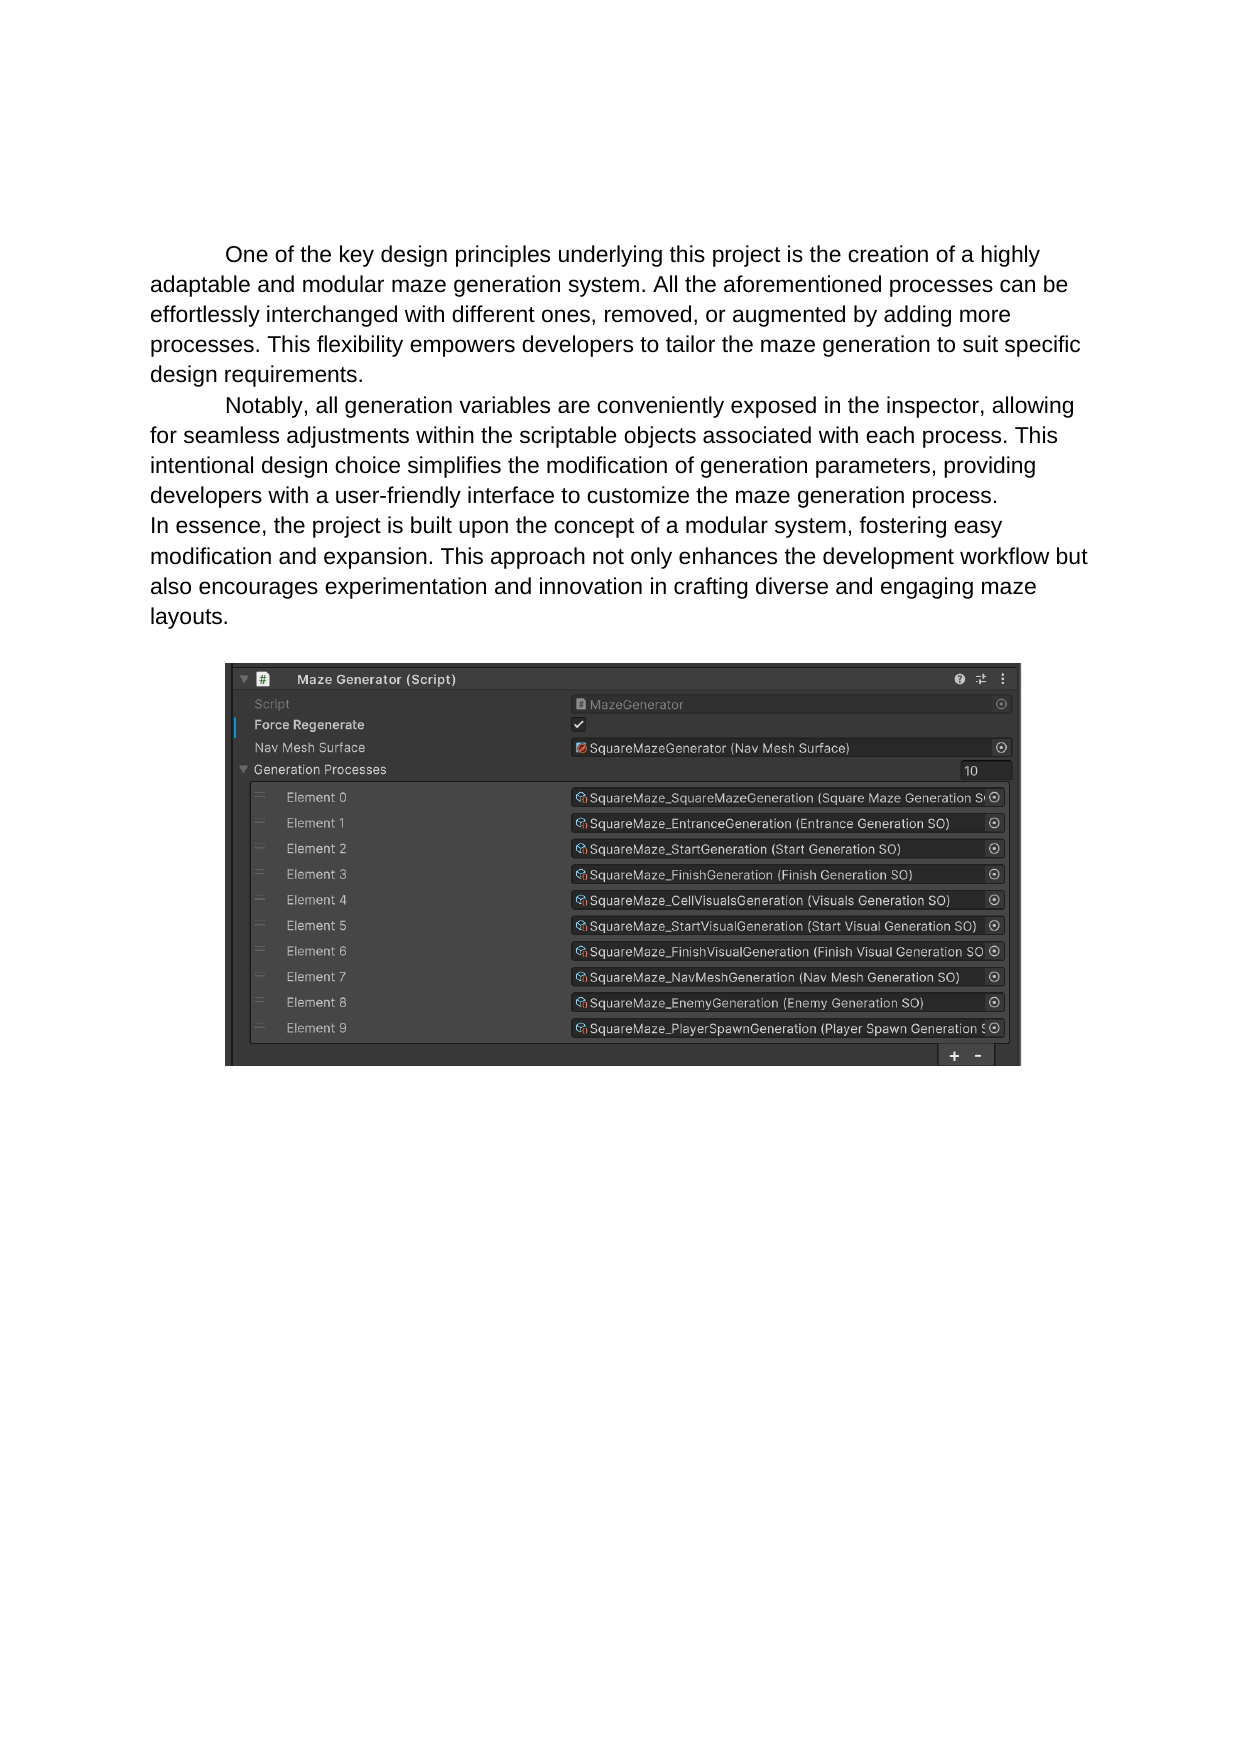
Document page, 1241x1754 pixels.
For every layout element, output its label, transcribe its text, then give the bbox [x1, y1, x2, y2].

picture [225, 663, 1022, 1066]
text One of the key design principles underlying this project is the creation of a highly adaptable and modular maze generation system. All the aforementioned processes can be effortlessly interchanged with different ones, removed, or augmented by adding more processes. This flexibility empowers developers to tailor the maze generation to suit specific design requirements. [150, 241, 1090, 388]
text Notably, all generation variables are conveniently exposed in the inspector, allowing for seamless adjustments within the scriptable objects associated with each process. This intentional design choice simplifies the modification of generation parameters, providing developers with a user-friendly interface to customize the maze generation process. [150, 392, 1090, 509]
text In essence, the project is built upon the concept of a modular system, fostering easy modification and expansion. This approach not only enhances the development workflow but also encourages experimentation and innovation in crafting diverse and engaging maze layouts. [150, 512, 1090, 629]
